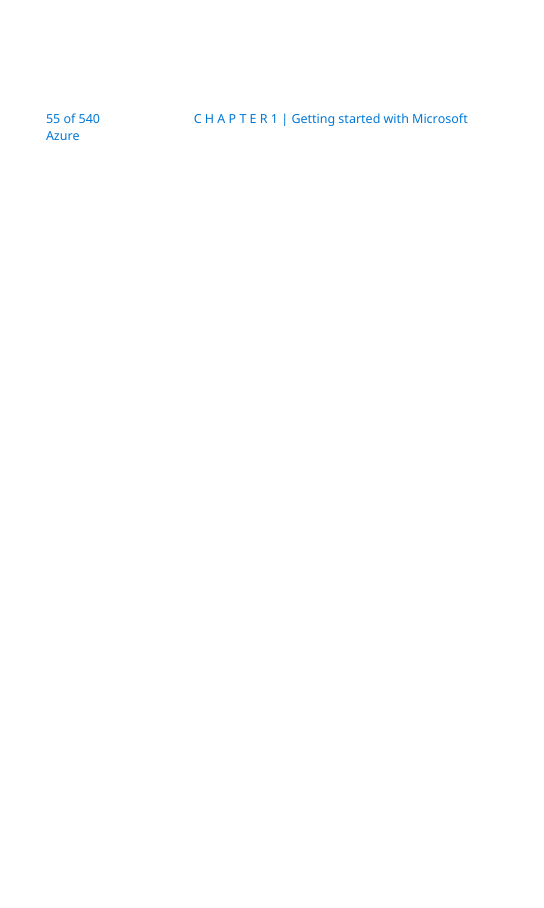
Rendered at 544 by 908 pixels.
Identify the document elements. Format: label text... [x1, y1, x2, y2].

text 55 of 540 C H A P T E R 1 | Getting started with Microsoft Azure [46, 110, 495, 144]
